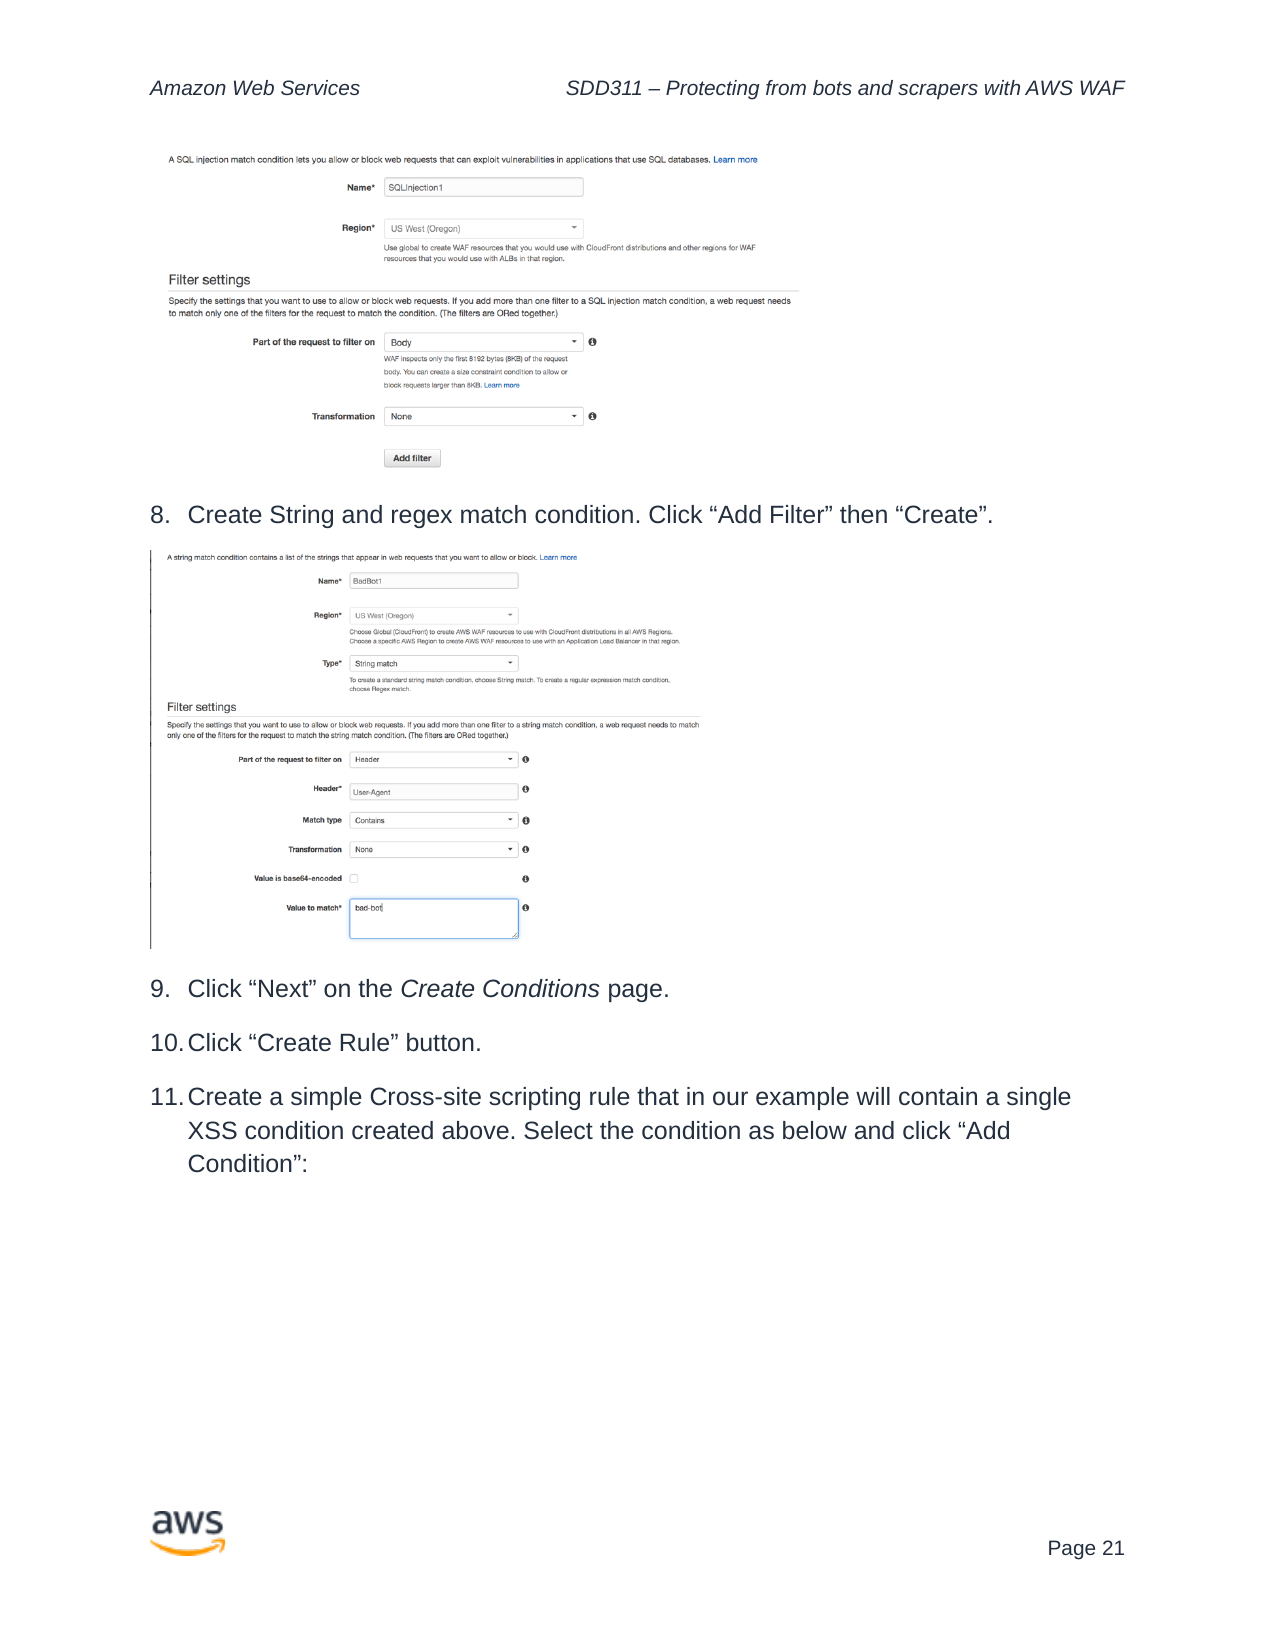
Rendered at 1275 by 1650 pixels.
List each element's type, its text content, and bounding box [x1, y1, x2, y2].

picture [150, 550, 705, 949]
list Click “Next” on the Create Conditions page. [150, 969, 1125, 1003]
picture [150, 1511, 226, 1556]
list Click “Create Rule” button. [150, 1024, 1125, 1057]
picture [150, 150, 802, 475]
list Create a simple Cross-site scripting rule that in our example will contain a single XSS condition created above. Select the condition as below and click “Add Condition”: [150, 1078, 1125, 1178]
list Create String and regex match condition. Click “Add Filter” then “Create”. [150, 496, 1125, 529]
